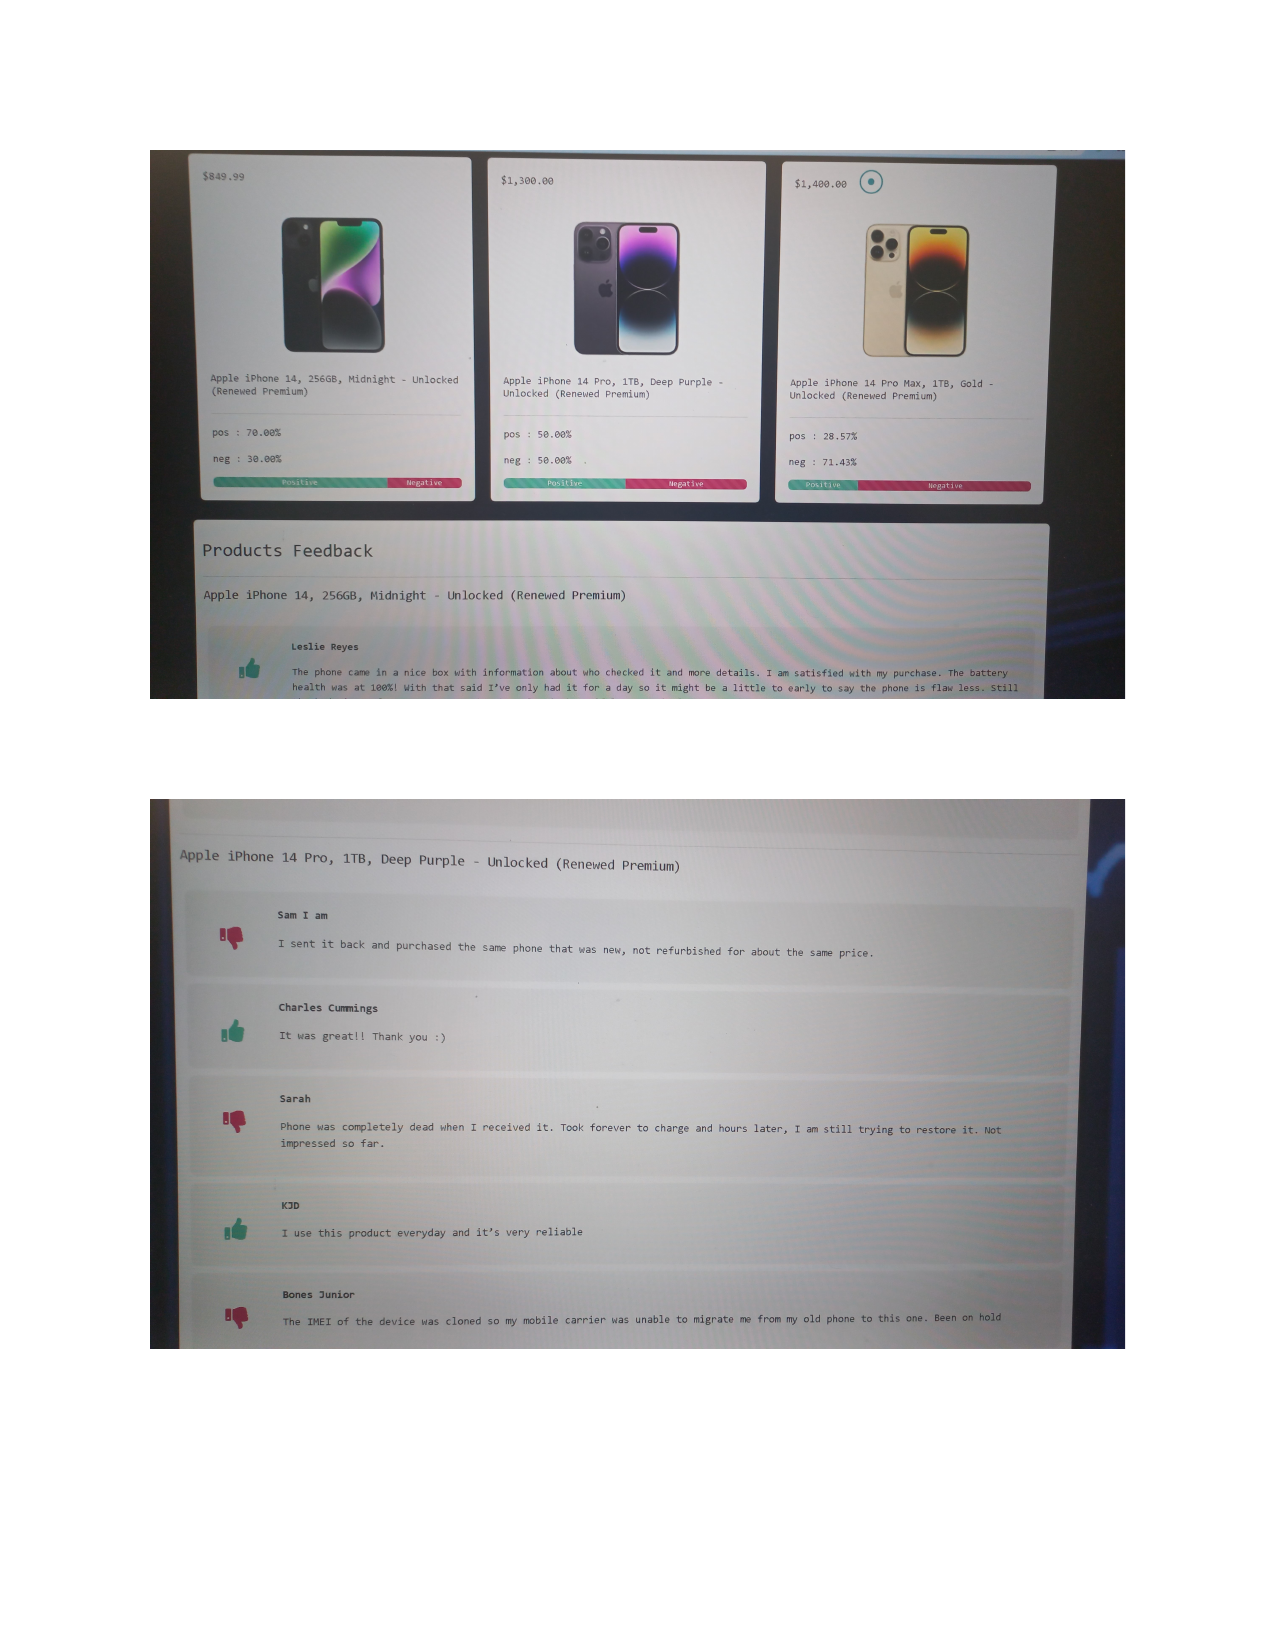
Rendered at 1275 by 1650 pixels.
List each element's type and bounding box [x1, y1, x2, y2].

picture [150, 150, 1125, 699]
picture [150, 799, 1125, 1349]
